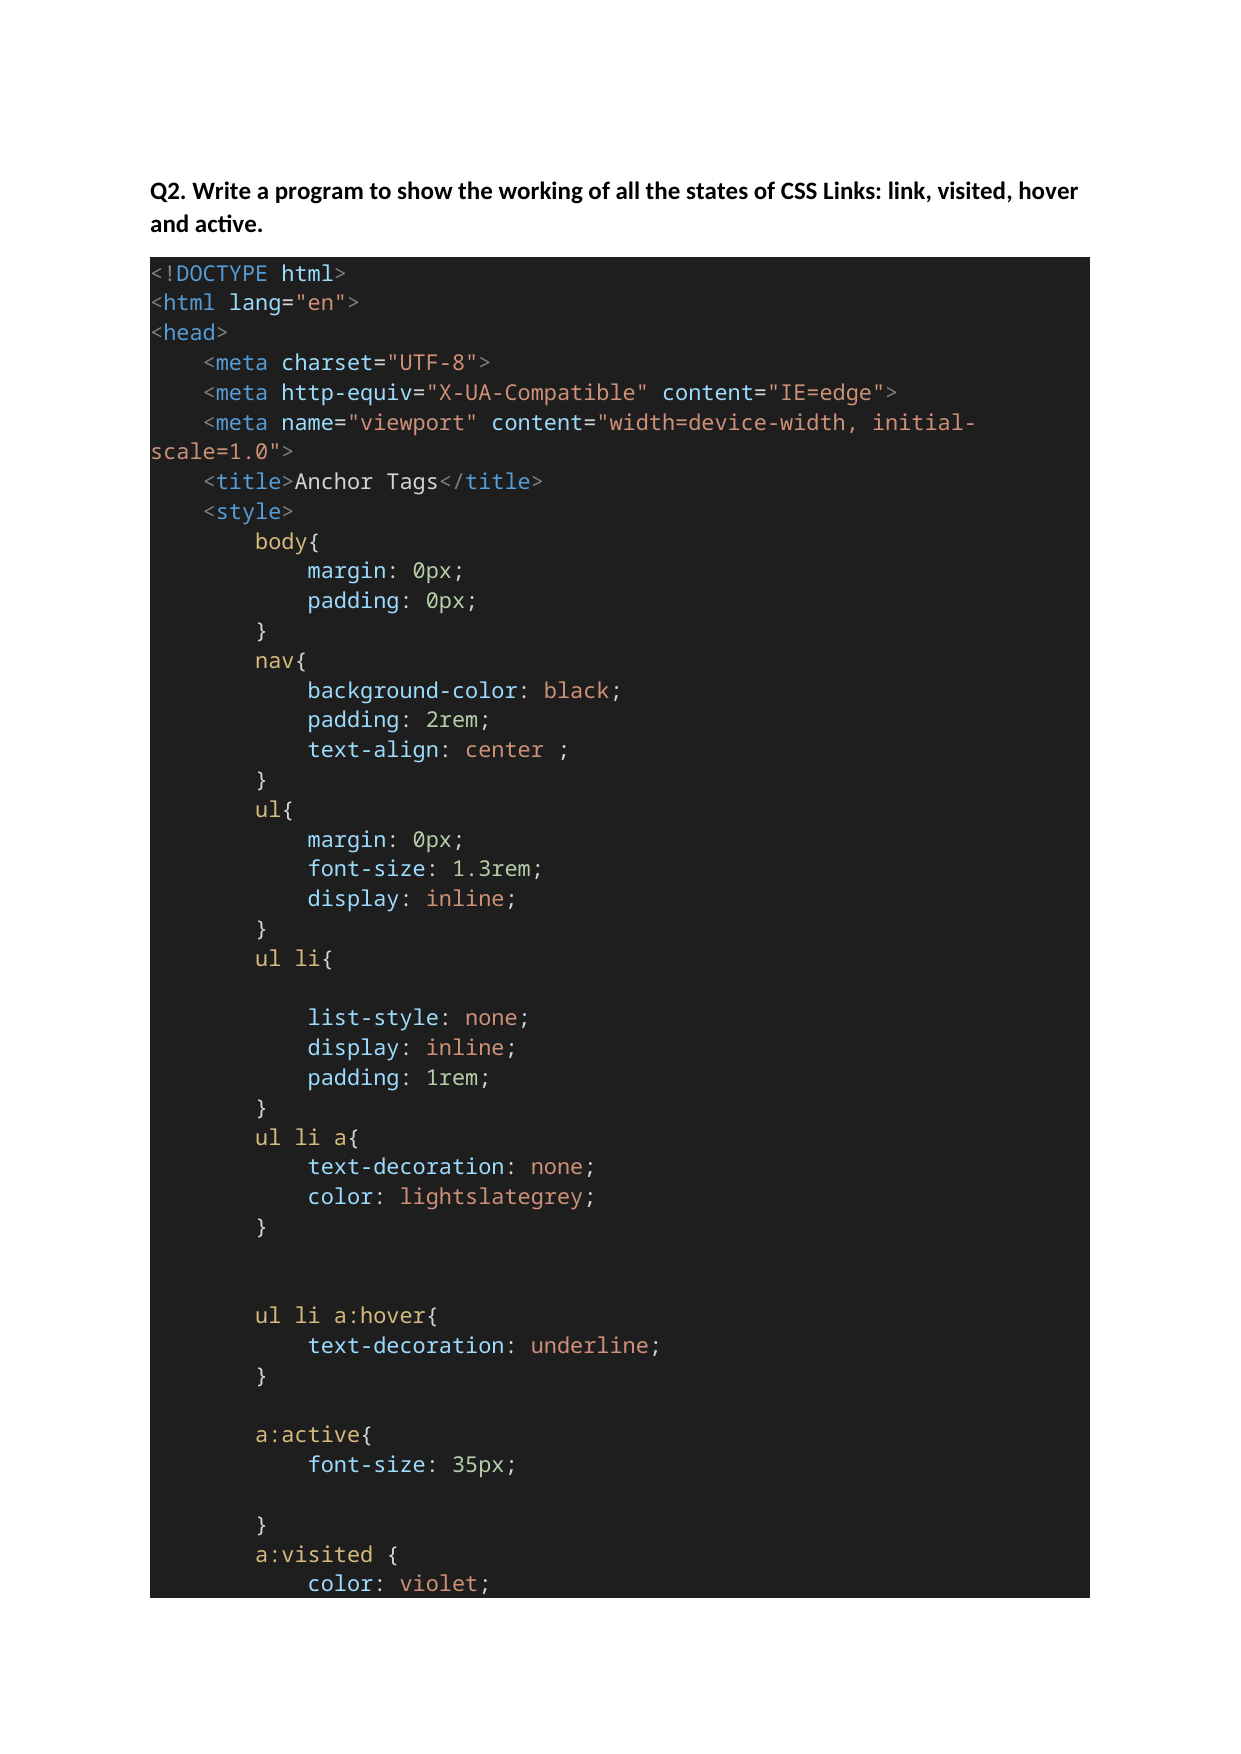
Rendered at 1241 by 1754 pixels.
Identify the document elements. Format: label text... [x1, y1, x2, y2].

text } [150, 764, 1090, 794]
text text-decoration: underline; [150, 1330, 1090, 1360]
text background-color: black; [150, 674, 1090, 704]
text ul li a{ [150, 1121, 1090, 1151]
text } [150, 1509, 1090, 1538]
text ul li{ [150, 943, 1090, 972]
text margin: 0px; [150, 555, 1090, 585]
text color: violet; [150, 1568, 1090, 1598]
text font-size: 1.3rem; [150, 853, 1090, 883]
text padding: 1rem; [150, 1062, 1090, 1092]
text } [150, 913, 1090, 943]
text body{ [150, 526, 1090, 555]
text text-decoration: none; [150, 1151, 1090, 1181]
text padding: 0px; [150, 585, 1090, 615]
text <style> [150, 496, 1090, 526]
text <meta charset="UTF-8"> [150, 347, 1090, 377]
text } [150, 615, 1090, 645]
text } [150, 1360, 1090, 1389]
text margin: 0px; [150, 823, 1090, 853]
text a:active{ [150, 1419, 1090, 1449]
text <meta name="viewport" content="width=device-width, initial-scale=1.0"> [150, 406, 1090, 466]
text <html lang="en"> [150, 287, 1090, 317]
text font-size: 35px; [150, 1449, 1090, 1479]
text <title>Anchor Tags</title> [150, 466, 1090, 496]
text <!DOCTYPE html> [150, 257, 1090, 287]
text <meta http-equiv="X-UA-Compatible" content="IE=edge"> [150, 377, 1090, 406]
text padding: 2rem; [150, 704, 1090, 734]
text nav{ [150, 645, 1090, 674]
text Q2. Write a program to show the working of all the states of CSS Links: link, visited, hover and active. [150, 175, 1090, 238]
text display: inline; [150, 1032, 1090, 1062]
text <head> [150, 317, 1090, 347]
text a:visited { [150, 1538, 1090, 1568]
text ul{ [150, 794, 1090, 823]
text } [150, 1092, 1090, 1121]
text display: inline; [150, 883, 1090, 913]
text color: lightslategrey; [150, 1181, 1090, 1211]
text ul li a:hover{ [150, 1300, 1090, 1330]
text list-style: none; [150, 1002, 1090, 1032]
text } [150, 1211, 1090, 1241]
text text-align: center ; [150, 734, 1090, 764]
